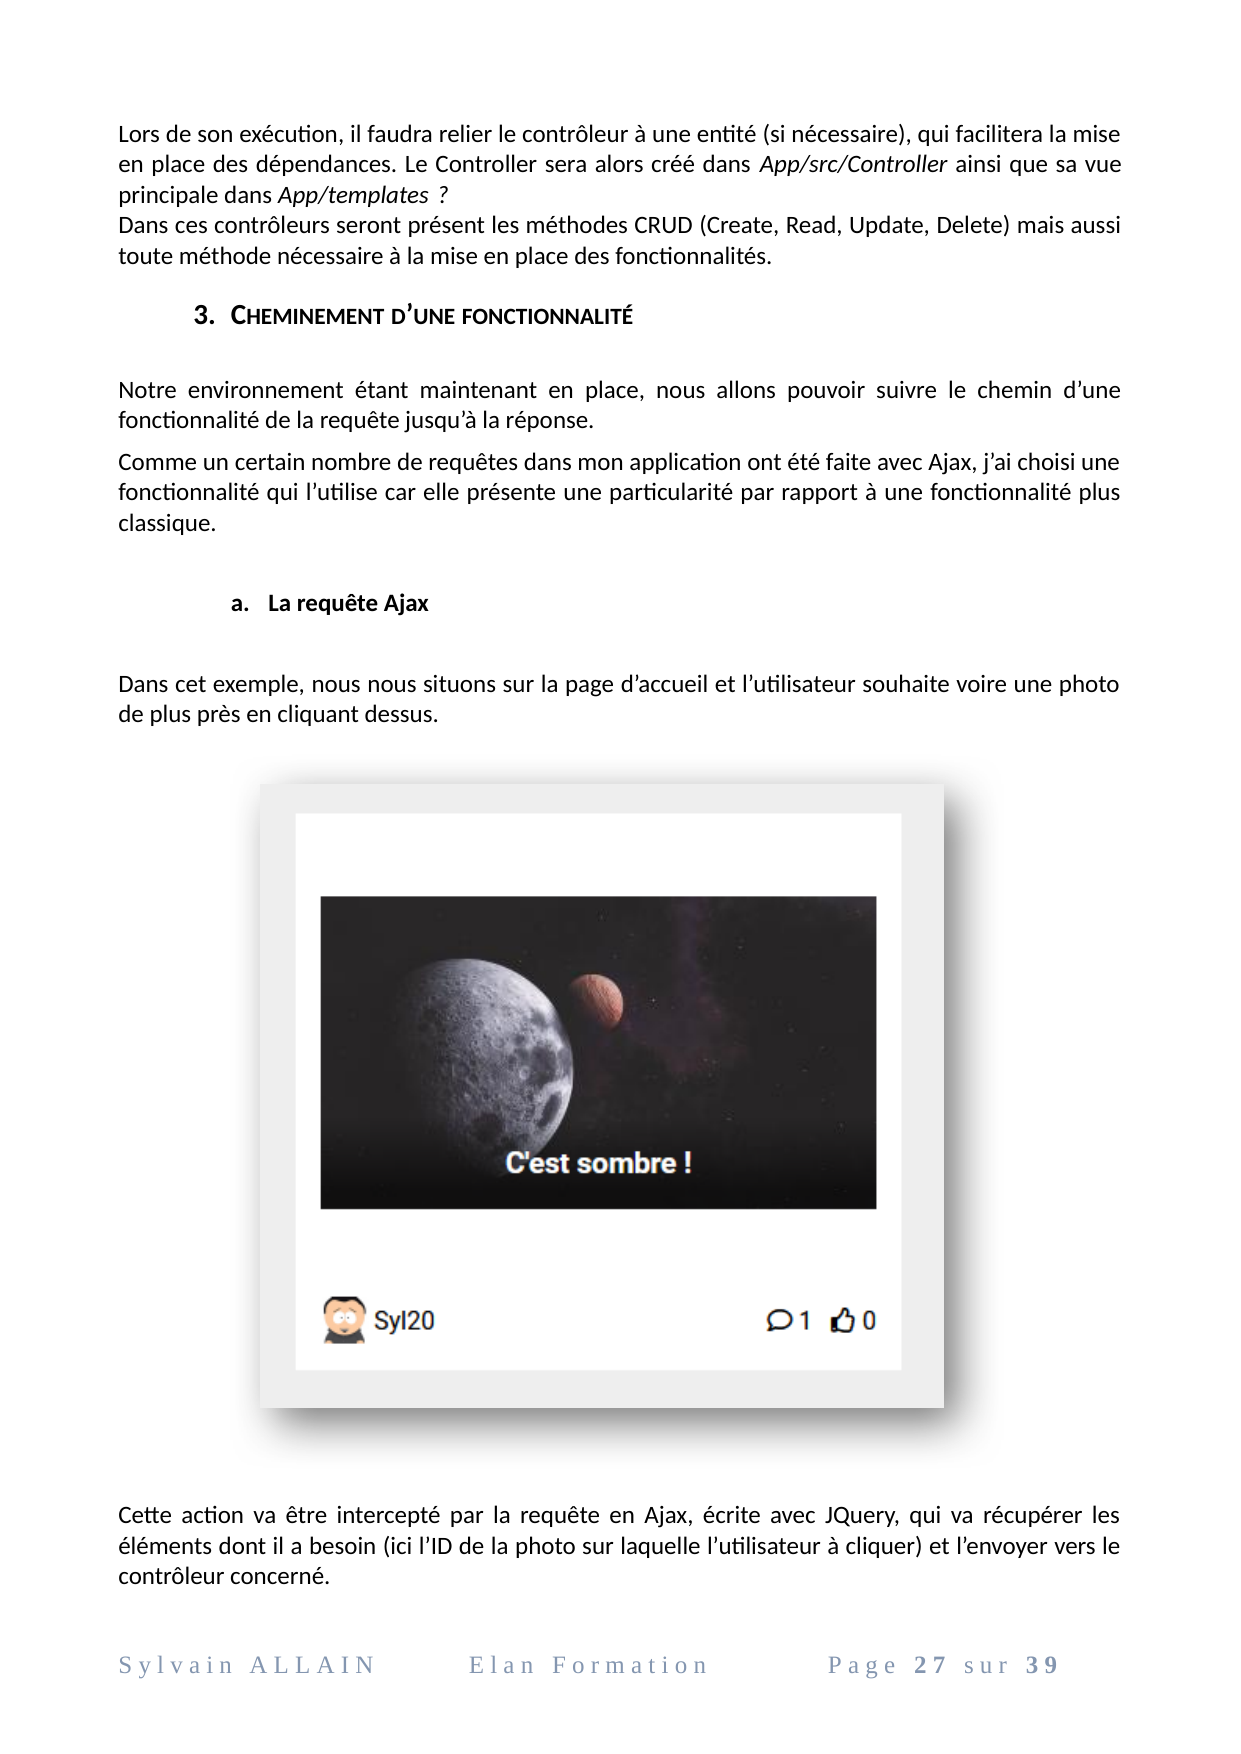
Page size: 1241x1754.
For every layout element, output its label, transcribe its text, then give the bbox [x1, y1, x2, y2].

text Dans ces contrôleurs seront présent les méthodes CRUD (Create, Read, Update, Delete) mais aussi toute méthode nécessaire à la mise en place des fonctionnalités. [118, 210, 1122, 271]
list Cheminement d’une fonctionnalité [193, 296, 1122, 331]
text Dans cet exemple, nous nous situons sur la page d’accueil et l’utilisateur souhaite voire une photo de plus près en cliquant dessus. [118, 668, 1122, 729]
text Comme un certain nombre de requêtes dans mon application ont été faite avec Ajax, j’ai choisi une fonctionnalité qui l’utilise car elle présente une particularité par rapport à une fonctionnalité plus classique. [118, 446, 1122, 537]
text Lors de son exécution, il faudra relier le contrôleur à une entité (si nécessaire), qui facilitera la mise en place des dépendances. Le Controller sera alors créé dans App/src/Controller ainsi que sa vue principale dans App/templates ? [118, 118, 1122, 210]
text Cette action va être intercepté par la requête en Ajax, écrite avec JQuery, qui va récupérer les éléments dont il a besoin (ici l’ID de la photo sur laquelle l’utilisateur à cliquer) et l’envoyer vers le contrôleur concerné. [118, 1499, 1122, 1591]
picture [260, 784, 944, 1408]
list La requête Ajax [231, 587, 1122, 618]
text Notre environnement étant maintenant en place, nous allons pouvoir suivre le chemin d’une fonctionnalité de la requête jusqu’à la réponse. [118, 374, 1122, 435]
